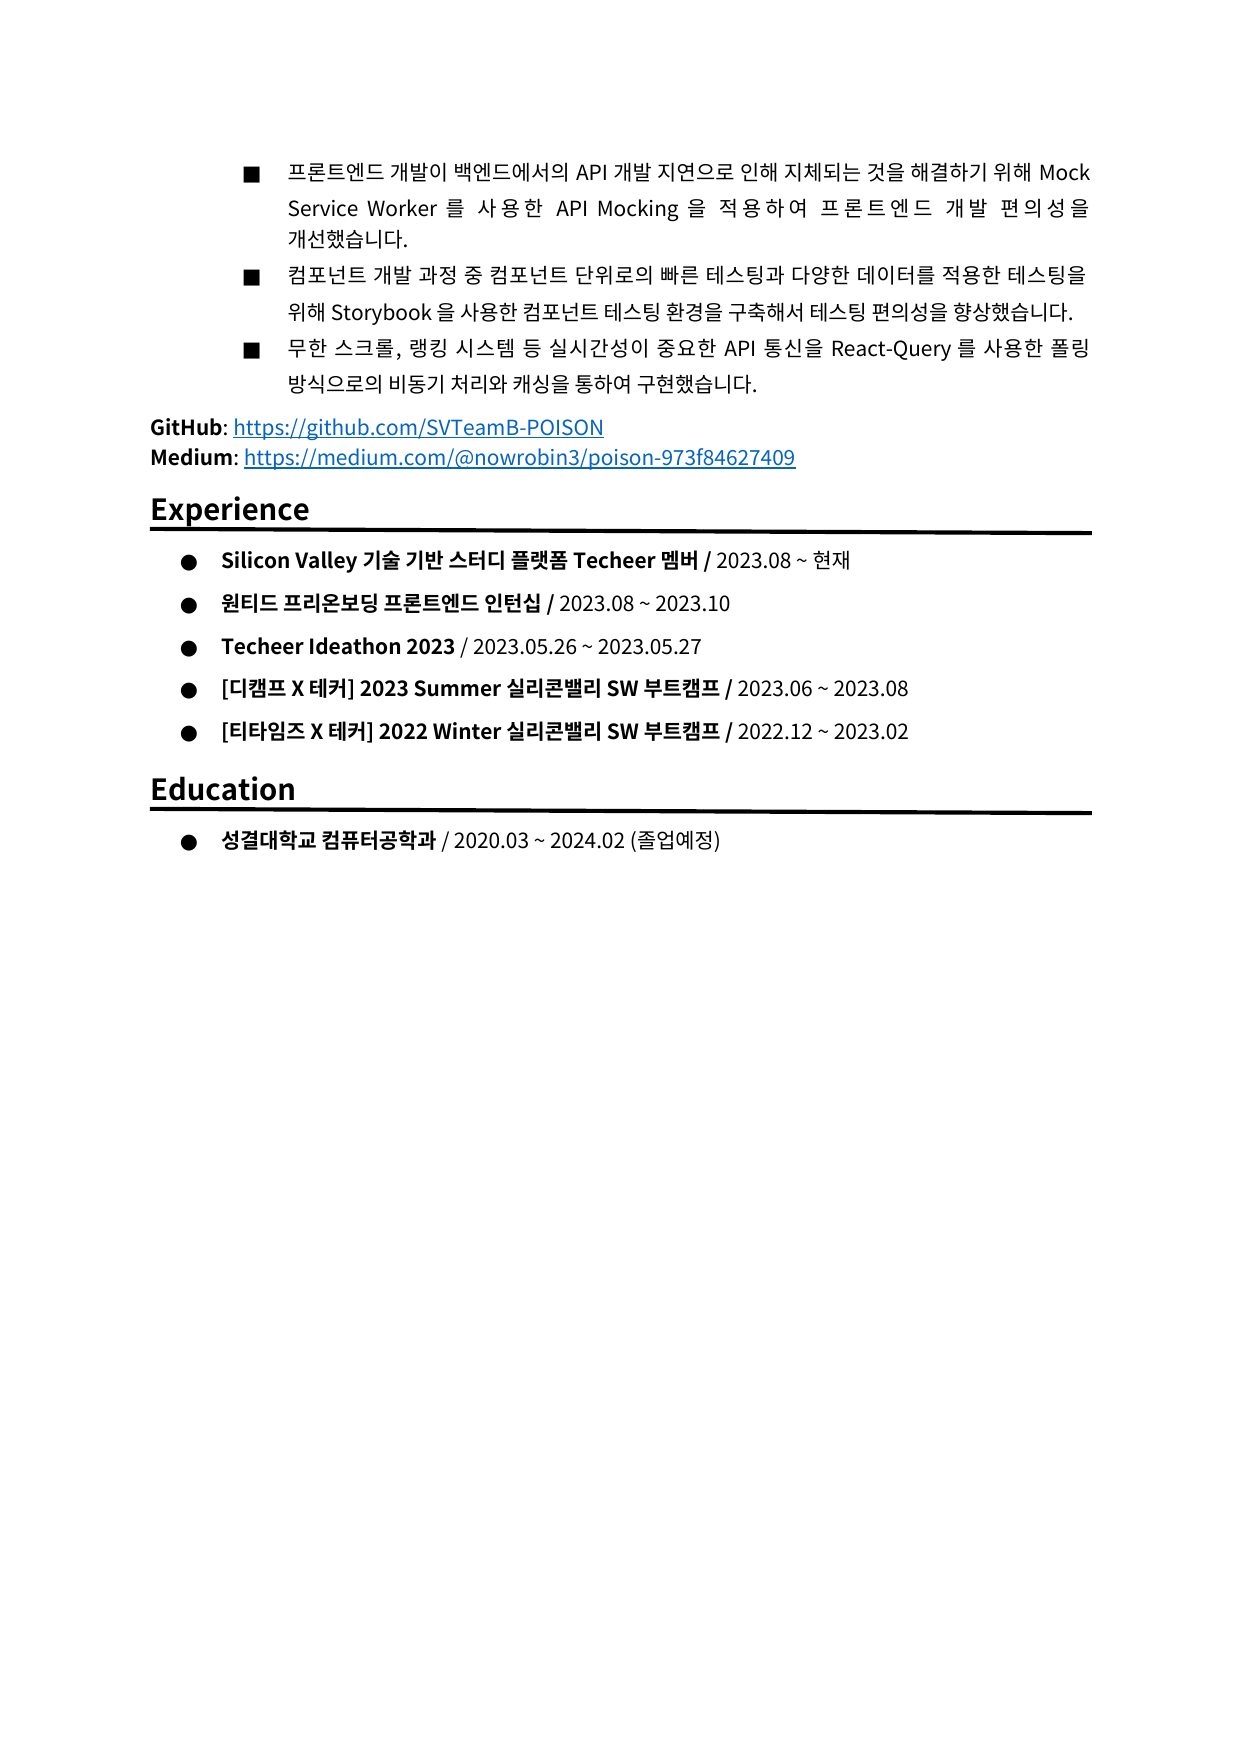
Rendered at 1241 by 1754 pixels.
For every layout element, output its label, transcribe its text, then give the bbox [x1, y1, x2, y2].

list 무한 스크롤, 랭킹 시스템 등 실시간성이 중요한 API 통신을 React-Query를 사용한 폴링 방식으로의 비동기 처리와 캐싱을 통하여 구현했습니다. [242, 326, 1090, 399]
list [디캠프 X 테커] 2023 Summer 실리콘밸리 SW 부트캠프 / 2023.06 ~ 2023.08 [179, 666, 1090, 709]
list 원티드 프리온보딩 프론트엔드 인턴십 / 2023.08 ~ 2023.10 [179, 581, 1090, 623]
list Techeer Ideathon 2023 / 2023.05.26 ~ 2023.05.27 [179, 623, 1090, 666]
text Experience [150, 487, 1090, 529]
text Medium: https://medium.com/@nowrobin3/poison-973f84627409 [150, 441, 1090, 471]
list 컴포넌트 개발 과정 중 컴포넌트 단위로의 빠른 테스팅과 다양한 데이터를 적용한 테스팅을 위해 Storybook을 사용한 컴포넌트 테스팅 환경을 구축해서 테스팅 편의성을 향상했습니다. [242, 253, 1090, 326]
list 성결대학교 컴퓨터공학과 / 2020.03 ~ 2024.02 (졸업예정) [179, 818, 1090, 861]
list [티타임즈 X 테커] 2022 Winter 실리콘밸리 SW 부트캠프 / 2022.12 ~ 2023.02 [179, 709, 1090, 751]
list Silicon Valley 기술 기반 스터디 플랫폼 Techeer 멤버 / 2023.08 ~ 현재 [179, 538, 1090, 581]
text Education [150, 767, 1090, 809]
list 프론트엔드 개발이 백엔드에서의 API 개발 지연으로 인해 지체되는 것을 해결하기 위해 Mock Service Worker를 사용한 API Mocking을 적용하여 프론트엔드 개발 편의성을 개선했습니다. [242, 150, 1090, 253]
text GitHub: https://github.com/SVTeamB-POISON [150, 411, 1090, 441]
